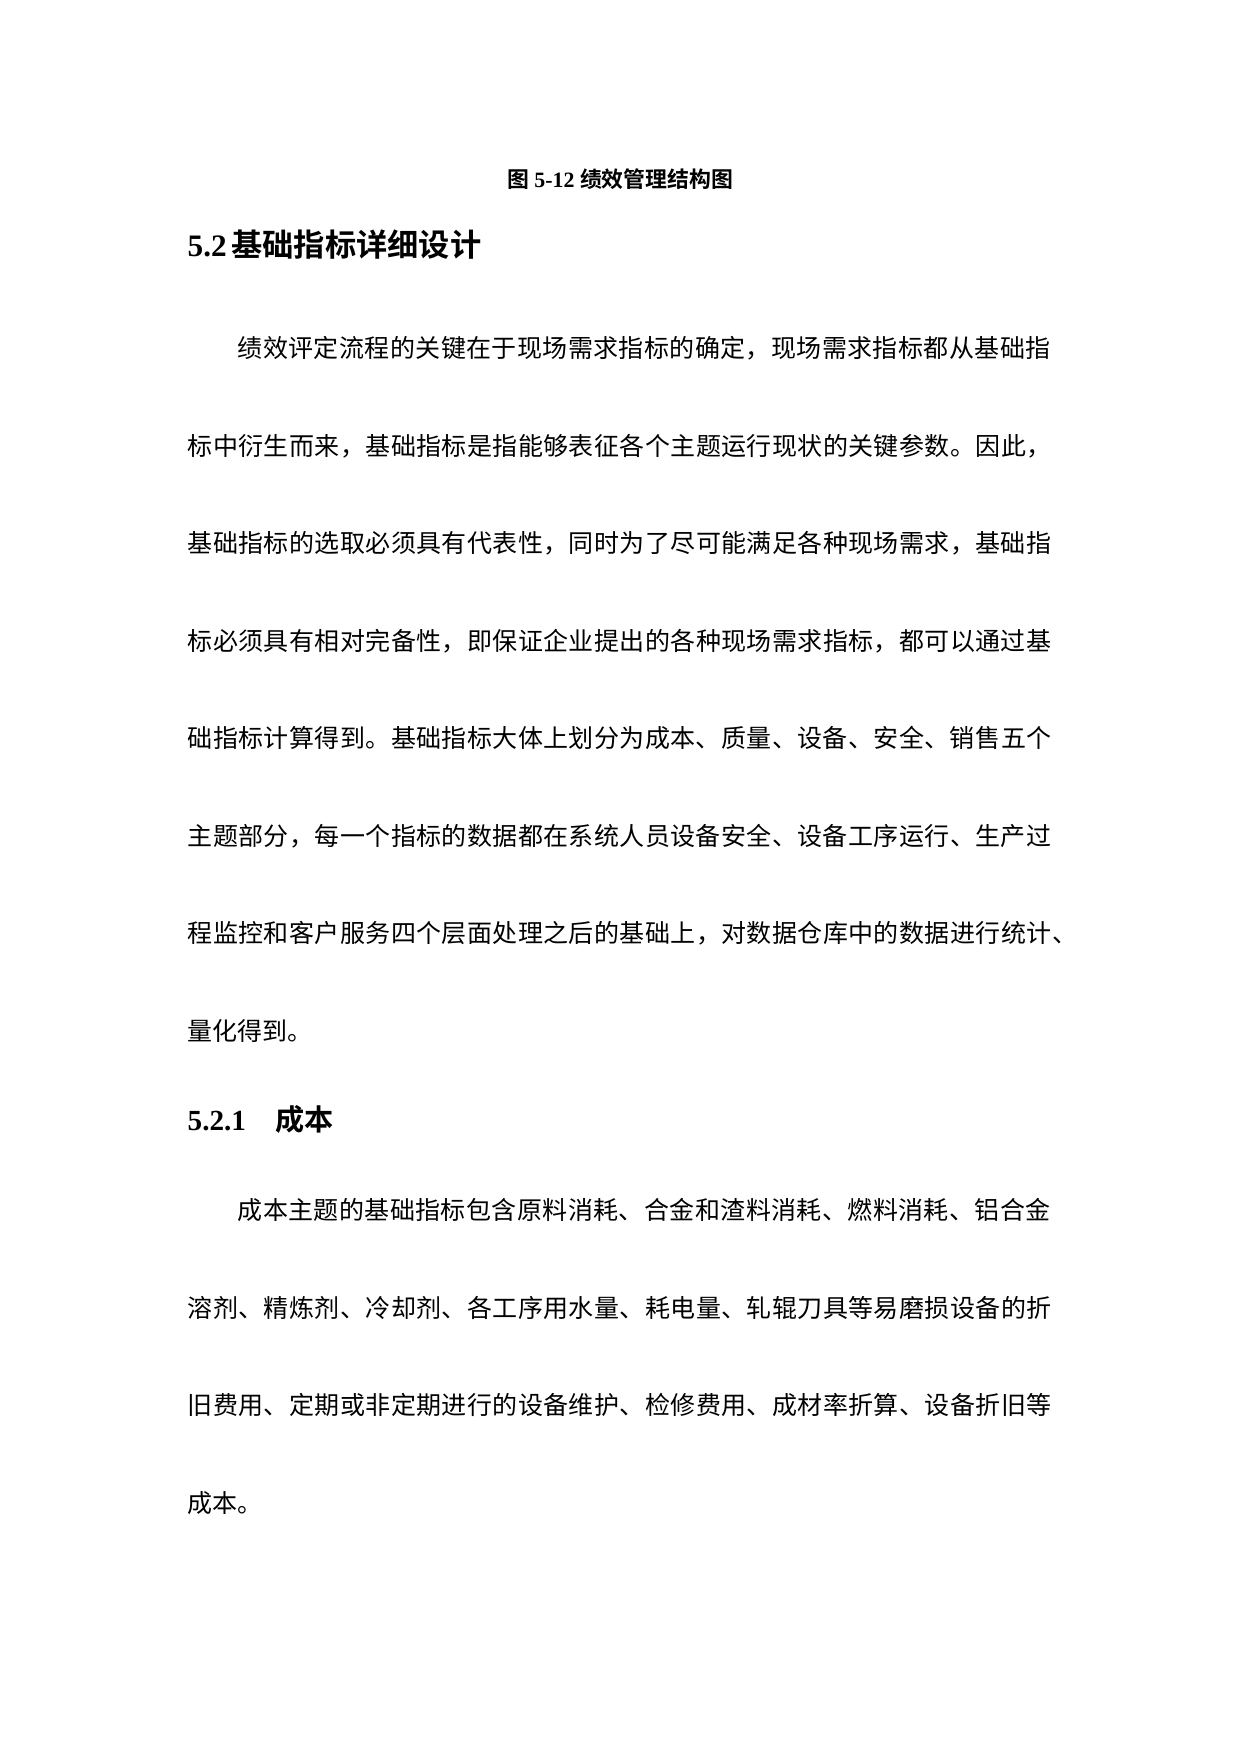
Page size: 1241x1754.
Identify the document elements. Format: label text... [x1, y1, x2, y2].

subtitle 成本 [187, 1096, 1053, 1139]
text 成本主题的基础指标包含原料消耗、合金和渣料消耗、燃料消耗、铝合金溶剂、精炼剂、冷却剂、各工序用水量、耗电量、轧辊刀具等易磨损设备的折旧费用、定期或非定期进行的设备维护、检修费用、成材率折算、设备折旧等成本。 [187, 1176, 1053, 1534]
text 绩效评定流程的关键在于现场需求指标的确定，现场需求指标都从基础指标中衍生而来，基础指标是指能够表征各个主题运行现状的关键参数。因此，基础指标的选取必须具有代表性，同时为了尽可能满足各种现场需求，基础指标必须具有相对完备性，即保证企业提出的各种现场需求指标，都可以通过基础指标计算得到。基础指标大体上划分为成本、质量、设备、安全、销售五个主题部分，每一个指标的数据都在系统人员设备安全、设备工序运行、生产过程监控和客户服务四个层面处理之后的基础上，对数据仓库中的数据进行统计、量化得到。 [187, 314, 1053, 1062]
subtitle 基础指标详细设计 [187, 211, 1053, 276]
